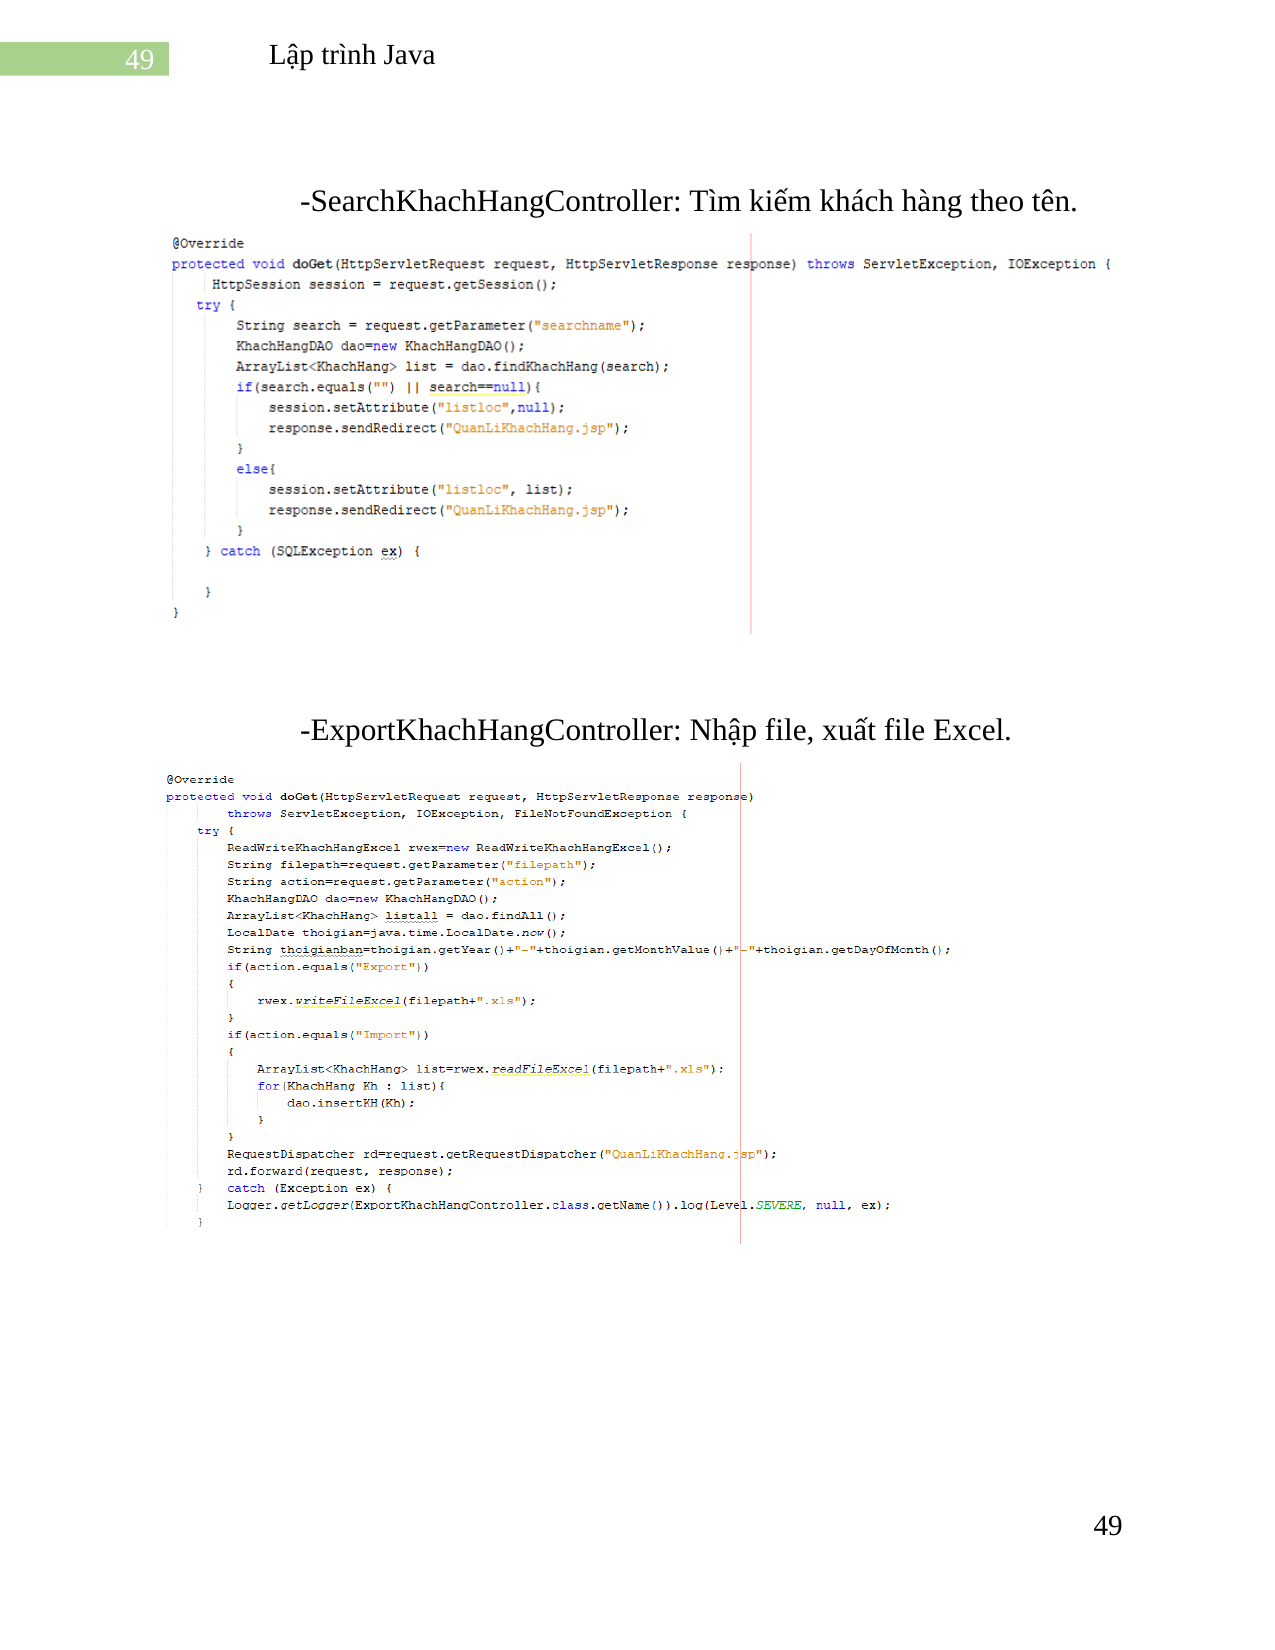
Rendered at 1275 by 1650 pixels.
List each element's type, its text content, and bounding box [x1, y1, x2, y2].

text -ExportKhachHangController: Nhập file, xuất file Excel. [150, 701, 1122, 748]
text -SearchKhachHangController: Tìm kiếm khách hàng theo tên. [150, 171, 1122, 218]
picture [148, 233, 1123, 634]
picture [150, 763, 1124, 1244]
